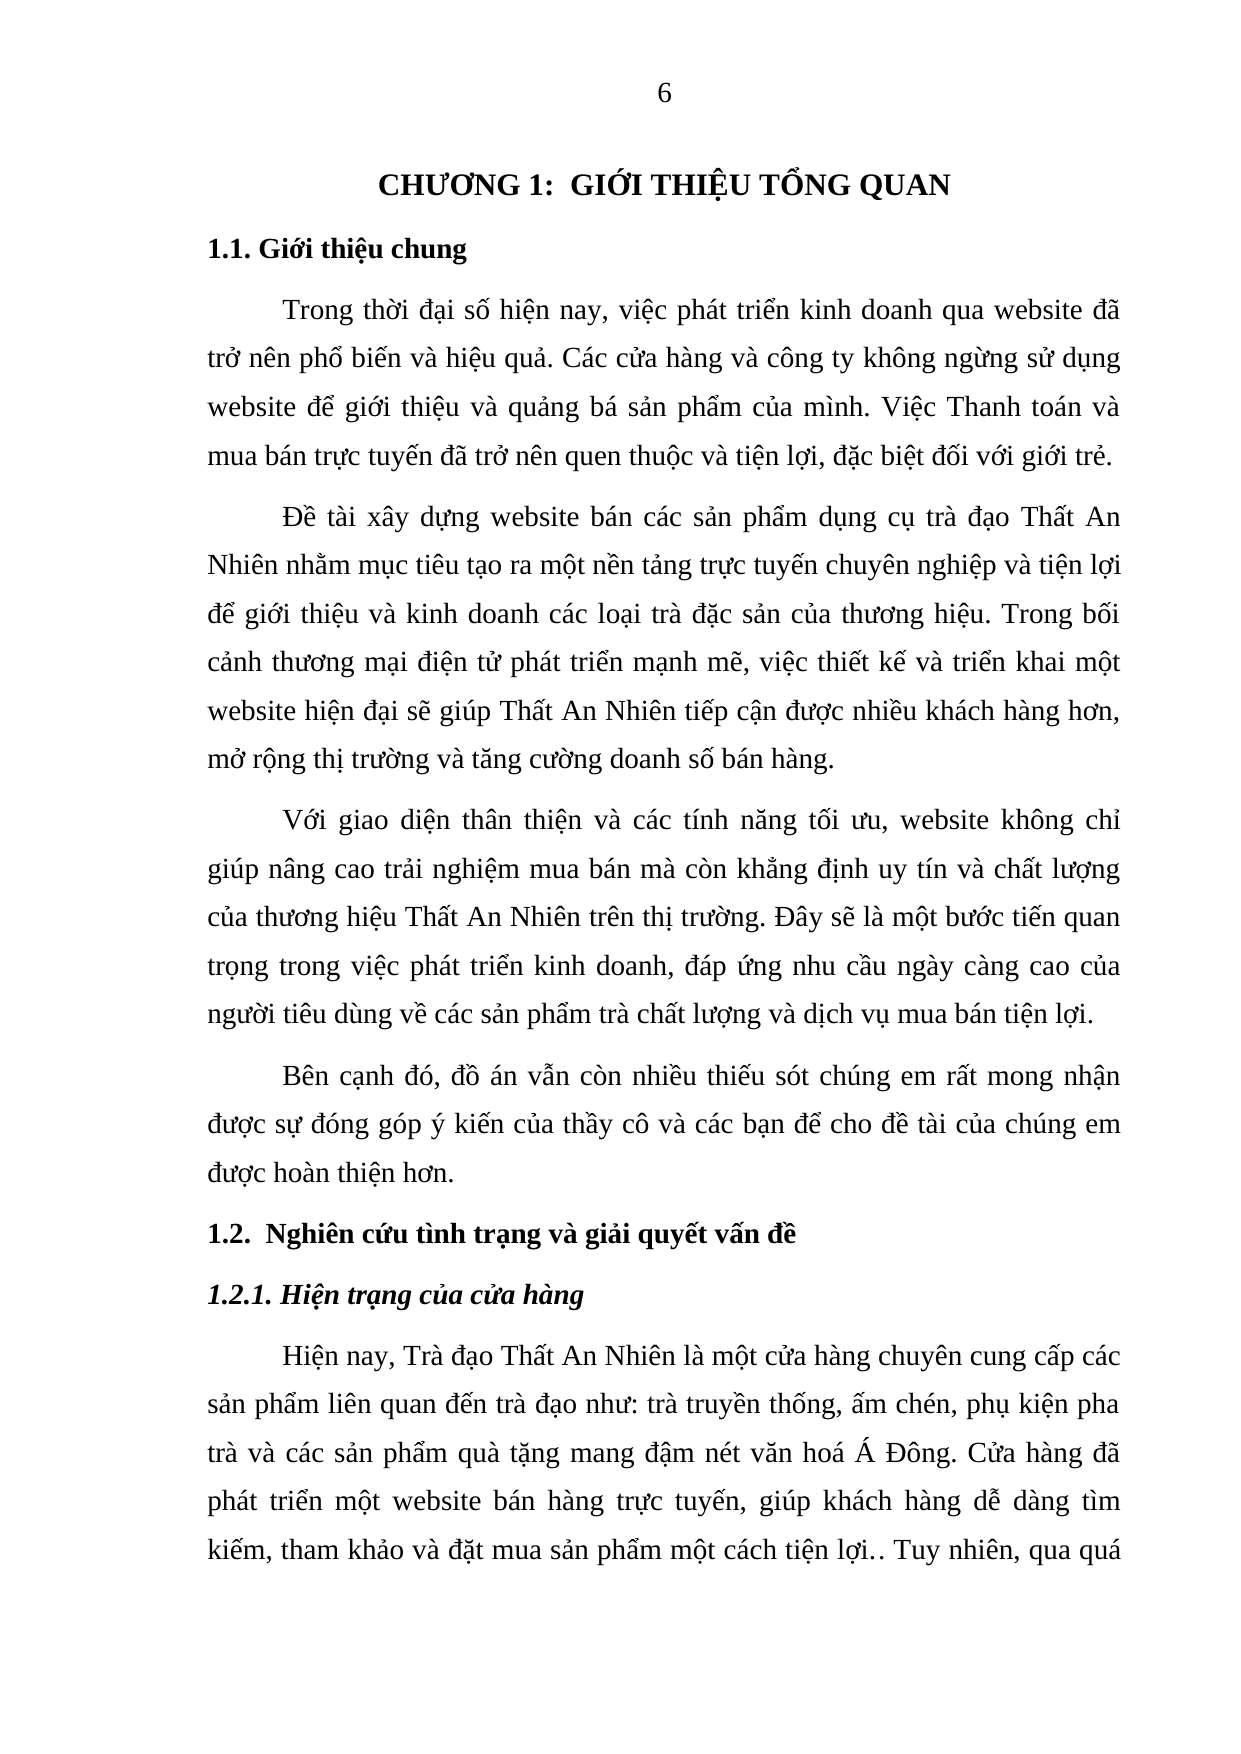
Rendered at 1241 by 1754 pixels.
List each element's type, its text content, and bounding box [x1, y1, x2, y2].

text Trong thời đại số hiện nay, việc phát triển kinh doanh qua website đã trở nên phổ biến và hiệu quả. Các cửa hàng và công ty không ngừng sử dụng website để giới thiệu và quảng bá sản phẩm của mình. Việc Thanh toán và mua bán trực tuyến đã trở nên quen thuộc và tiện lợi, đặc biệt đối với giới trẻ. [207, 292, 1122, 471]
text Đề tài xây dựng website bán các sản phẩm dụng cụ trà đạo Thất An Nhiên nhằm mục tiêu tạo ra một nền tảng trực tuyến chuyên nghiệp và tiện lợi để giới thiệu và kinh doanh các loại trà đặc sản của thương hiệu. Trong bối cảnh thương mại điện tử phát triển mạnh mẽ, việc thiết kế và triển khai một website hiện đại sẽ giúp Thất An Nhiên tiếp cận được nhiều khách hàng hơn, mở rộng thị trường và tăng cường doanh số bán hàng. [207, 499, 1122, 775]
subtitle 1.2.1. Hiện trạng của cửa hàng [207, 1277, 1122, 1310]
text Bên cạnh đó, đồ án vẫn còn nhiều thiếu sót chúng em rất mong nhận được sự đóng góp ý kiến của thầy cô và các bạn để cho đề tài của chúng em được hoàn thiện hơn. [207, 1058, 1122, 1188]
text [207, 1338, 1122, 1566]
subtitle CHƯƠNG 1: GIỚI THIỆU TỔNG QUAN [207, 166, 1122, 202]
text Với giao diện thân thiện và các tính năng tối ưu, website không chỉ giúp nâng cao trải nghiệm mua bán mà còn khẳng định uy tín và chất lượng của thương hiệu Thất An Nhiên trên thị trường. Đây sẽ là một bước tiến quan trọng trong việc phát triển kinh doanh, đáp ứng nhu cầu ngày càng cao của người tiêu dùng về các sản phẩm trà chất lượng và dịch vụ mua bán tiện lợi. [207, 802, 1122, 1030]
subtitle 1.2. Nghiên cứu tình trạng và giải quyết vấn đề [207, 1216, 1122, 1249]
subtitle 1.1. Giới thiệu chung [207, 231, 1122, 264]
